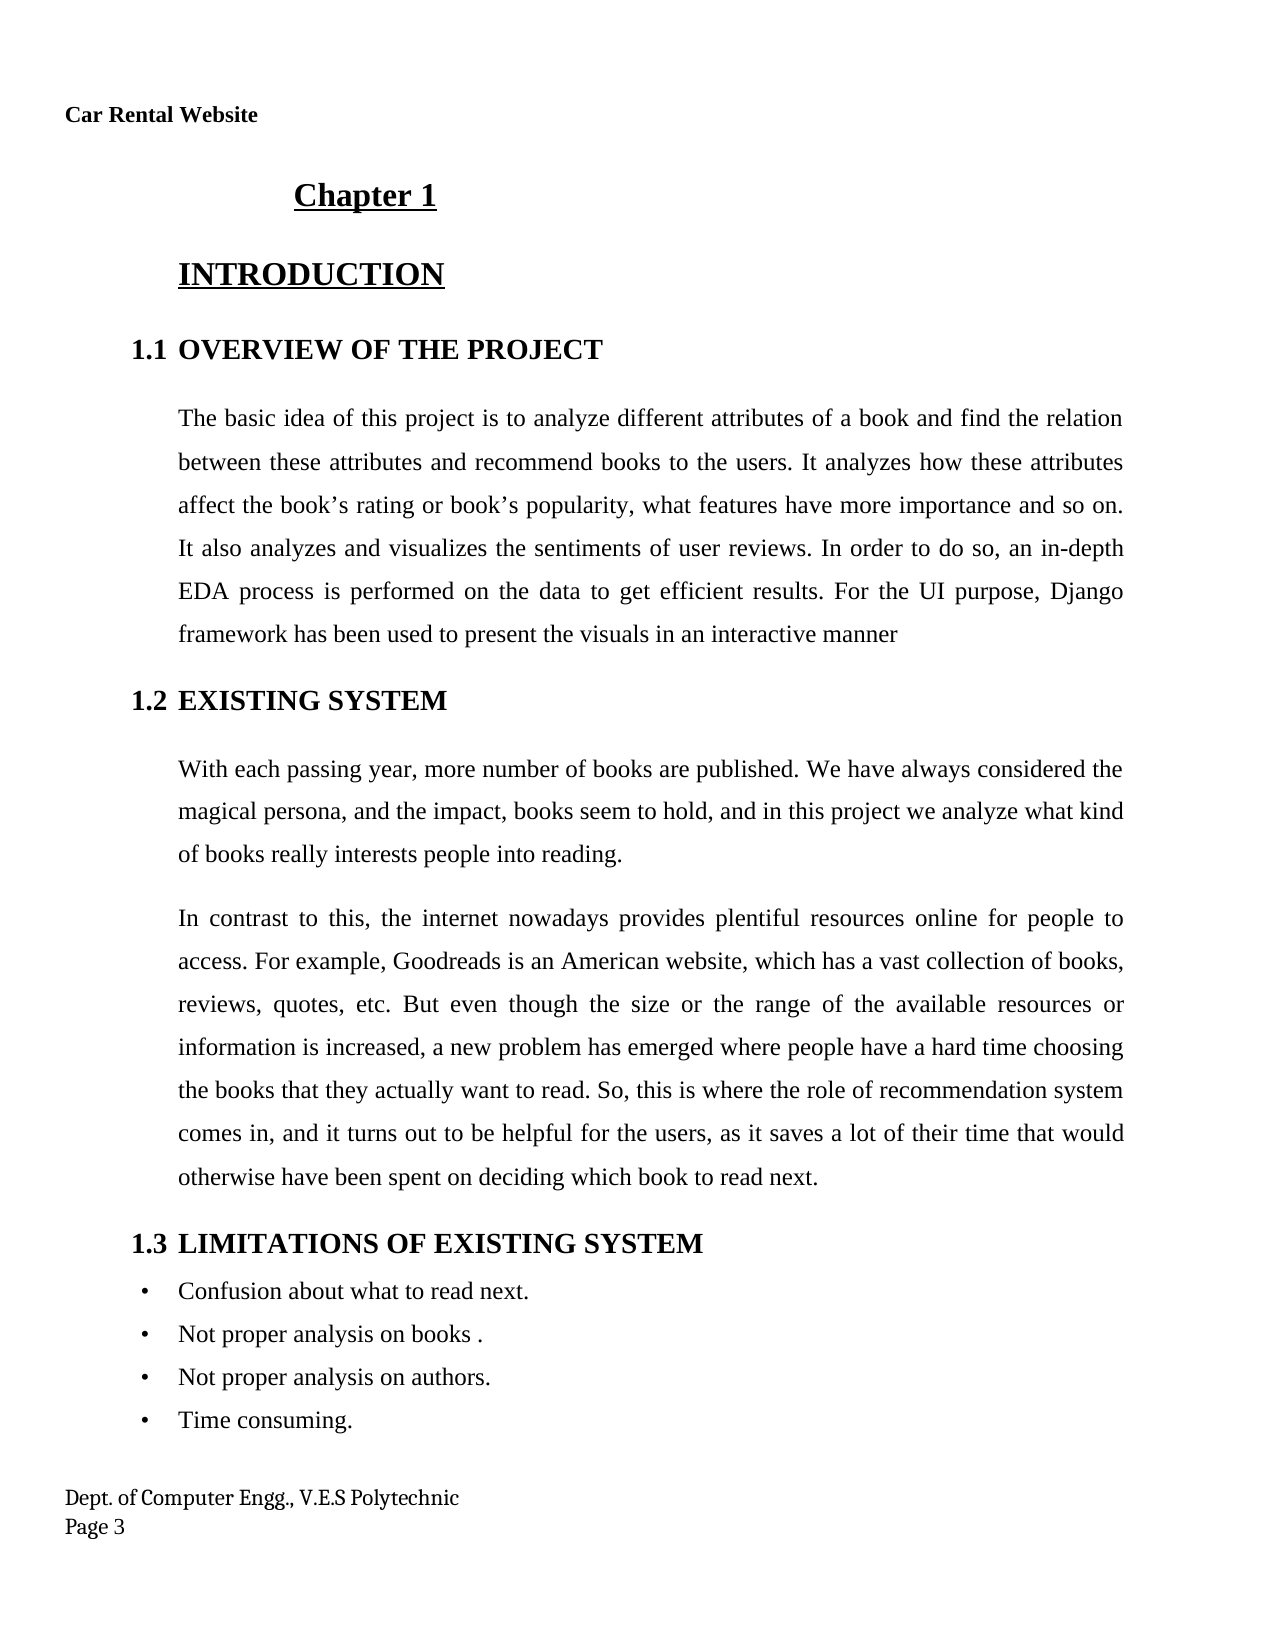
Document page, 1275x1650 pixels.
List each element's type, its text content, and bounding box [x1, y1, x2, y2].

text INTRODUCTION [178, 254, 1214, 292]
subtitle OVERVIEW OF THE PROJECT [131, 332, 1214, 366]
list Time consuming. [140, 1405, 1214, 1434]
text The basic idea of this project is to analyze different attributes of a book and find the relation between these attributes and recommend books to the users. It analyzes how these attributes affect the book’s rating or book’s popularity, what features have more importance and so on. It also analyzes and visualizes the sentiments of user reviews. In order to do so, an in-depth EDA process is performed on the data to get efficient results. For the UI purpose, Django framework has been used to present the visuals in an interactive manner [178, 403, 1125, 648]
subtitle EXISTING SYSTEM [131, 683, 1214, 717]
text With each passing year, more number of books are published. We have always considered the magical persona, and the impact, books seem to hold, and in this project we analyze what kind of books really interests people into reading. [178, 754, 1124, 868]
list Not proper analysis on authors. [140, 1362, 1214, 1391]
list Not proper analysis on books . [140, 1319, 1214, 1348]
subtitle Chapter 1 [178, 176, 1214, 214]
list Confusion about what to read next. [140, 1276, 1214, 1305]
text In contrast to this, the internet nowadays provides plentiful resources online for people to access. For example, Goodreads is an American website, which has a vast collection of books, reviews, quotes, etc. But even though the size or the range of the available resources or information is increased, a new problem has emerged where people have a hard time choosing the books that they actually want to read. So, this is where the role of recommendation system comes in, and it turns out to be helpful for the users, as it saves a lot of their time that would otherwise have been spent on deciding which book to read next. [178, 903, 1125, 1190]
subtitle LIMITATIONS OF EXISTING SYSTEM [131, 1226, 1214, 1259]
